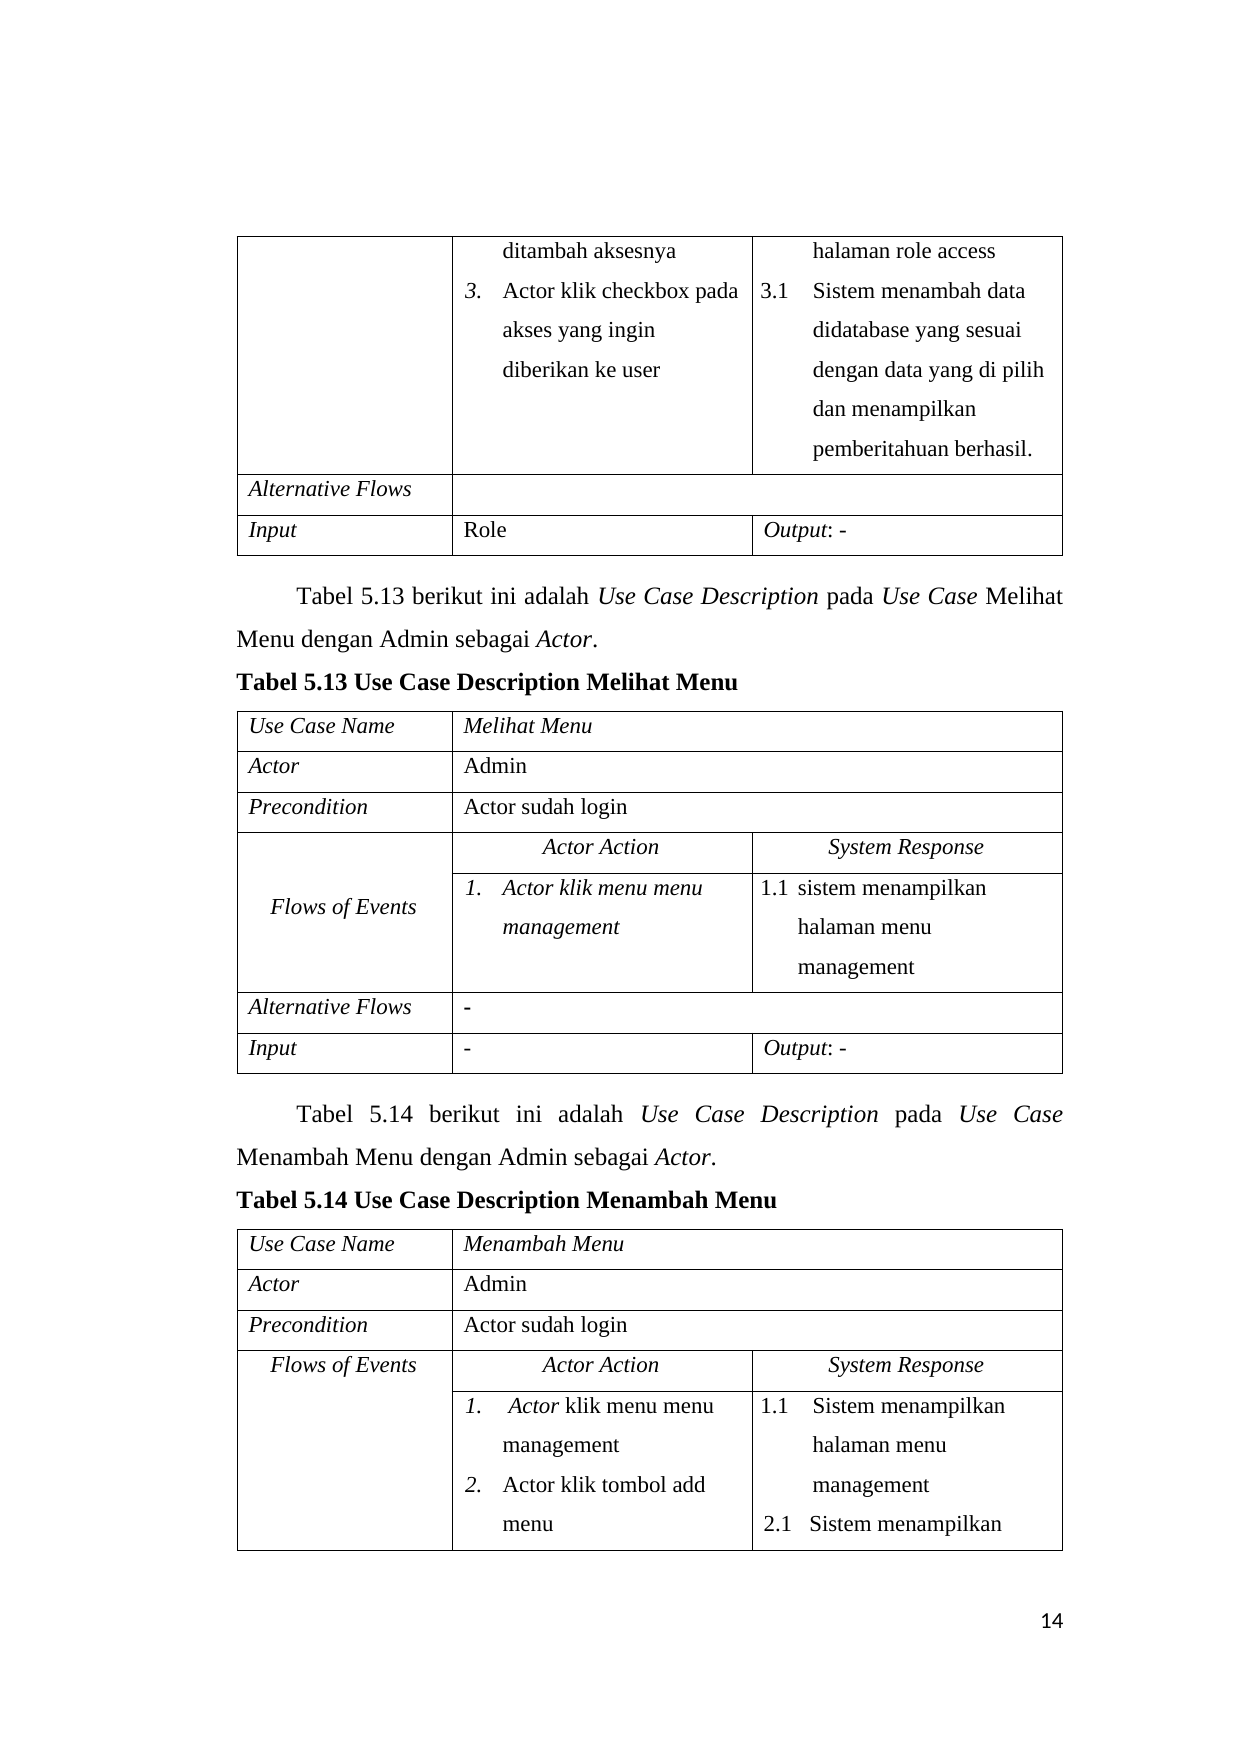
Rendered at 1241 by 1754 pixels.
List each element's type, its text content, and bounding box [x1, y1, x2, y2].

table_cell Admin [453, 752, 1062, 792]
text Tabel 5.14 berikut ini adalah Use Case Description pada Use Case Menambah Menu dengan Admin sebagai Actor. [236, 1099, 1063, 1171]
table_header Melihat Menu [453, 712, 1062, 751]
table_cell System Response [753, 1351, 1062, 1391]
table_cell Precondition [238, 793, 452, 832]
table_cell Input [238, 516, 452, 555]
table_header Menambah Menu [453, 1230, 1062, 1269]
table_header Use Case Name [238, 1230, 452, 1269]
table_cell Alternative Flows [238, 475, 452, 515]
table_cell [753, 237, 1062, 474]
text Tabel 5.14 Use Case Description Menambah Menu [236, 1186, 1063, 1214]
table_cell Alternative Flows [238, 993, 452, 1033]
table_header Use Case Name [238, 712, 452, 751]
table_cell Role [453, 516, 752, 555]
table_cell Output: - [753, 516, 1062, 555]
table_cell Actor Action [453, 833, 752, 873]
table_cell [453, 1392, 752, 1550]
table_cell - [453, 993, 1062, 1033]
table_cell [453, 237, 752, 474]
table_cell Actor klik menu menu management [453, 874, 752, 992]
table_cell Actor sudah login [453, 793, 1062, 832]
table_cell Actor [238, 752, 452, 792]
text Tabel 5.13 Use Case Description Melihat Menu [236, 667, 1063, 696]
table_cell Precondition [238, 1311, 452, 1350]
table_cell Actor Action [453, 1351, 752, 1391]
table_cell Output: - [753, 1034, 1062, 1073]
text Tabel 5.13 berikut ini adalah Use Case Description pada Use Case Melihat Menu dengan Admin sebagai Actor. [236, 581, 1063, 653]
table_cell Actor [238, 1270, 452, 1310]
table_cell - [453, 1034, 752, 1073]
table_cell Flows of Events [238, 1351, 452, 1550]
table_cell sistem menampilkan halaman menu management [753, 874, 1062, 992]
table_cell Input [238, 1034, 452, 1073]
table_cell System Response [753, 833, 1062, 873]
table_cell Admin [453, 1270, 1062, 1310]
table_cell [453, 475, 1062, 515]
table_cell Flows of Events [238, 833, 452, 992]
table_cell Actor sudah login [453, 1311, 1062, 1350]
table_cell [753, 1392, 1062, 1550]
